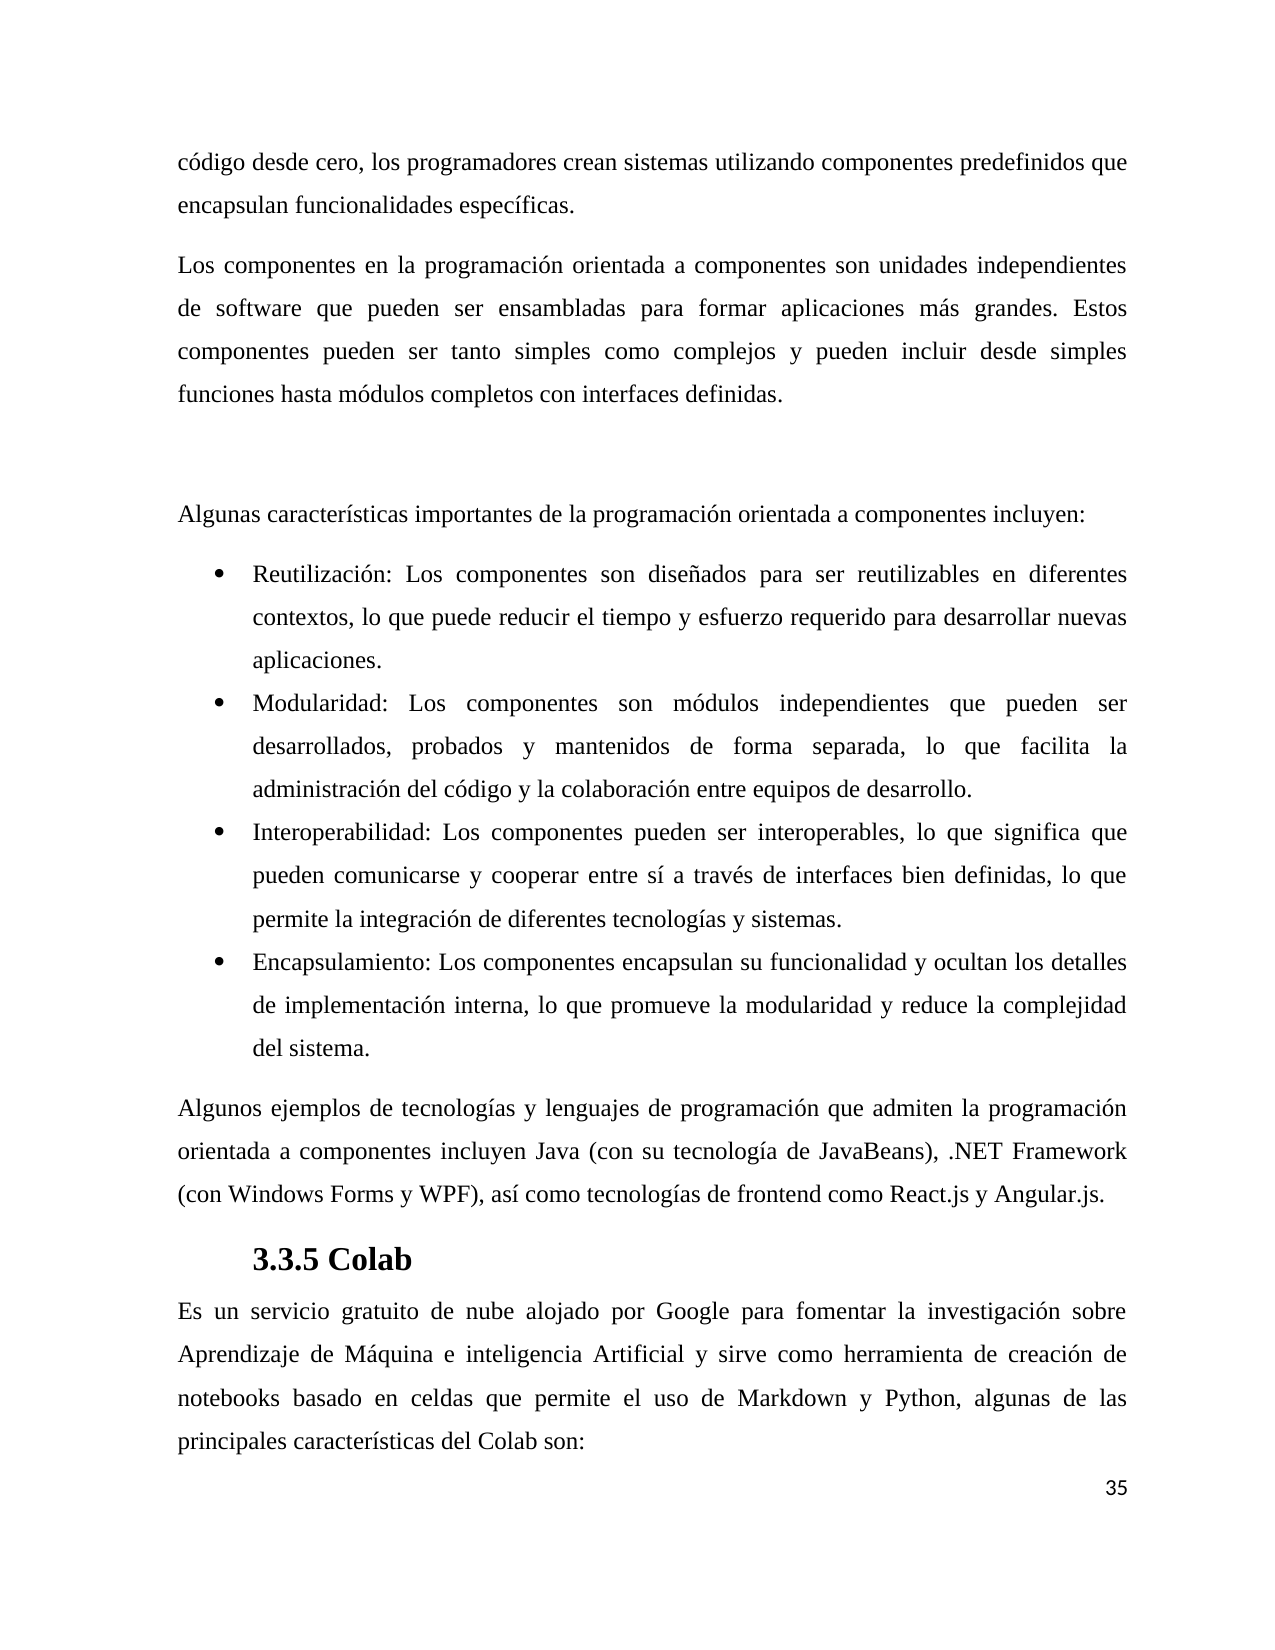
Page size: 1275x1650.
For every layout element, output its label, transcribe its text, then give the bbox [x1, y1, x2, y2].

list Modularidad: Los componentes son módulos independientes que pueden ser desarrollados, probados y mantenidos de forma separada, lo que facilita la administración del código y la colaboración entre equipos de desarrollo. [215, 688, 1128, 803]
text Los componentes en la programación orientada a componentes son unidades independientes de software que pueden ser ensambladas para formar aplicaciones más grandes. Estos componentes pueden ser tanto simples como complejos y pueden incluir desde simples funciones hasta módulos completos con interfaces definidas. [177, 250, 1128, 408]
text Algunos ejemplos de tecnologías y lenguajes de programación que admiten la programación orientada a componentes incluyen Java (con su tecnología de JavaBeans), .NET Framework (con Windows Forms y WPF), así como tecnologías de frontend como React.js y Angular.js. [177, 1093, 1128, 1208]
subtitle 3.3.5 Colab [177, 1239, 1128, 1277]
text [177, 147, 1128, 219]
text Es un servicio gratuito de nube alojado por Google para fomentar la investigación sobre Aprendizaje de Máquina e inteligencia Artificial y sirve como herramienta de creación de notebooks basado en celdas que permite el uso de Markdown y Python, algunas de las principales características del Colab son: [177, 1296, 1128, 1454]
list Interoperabilidad: Los componentes pueden ser interoperables, lo que significa que pueden comunicarse y cooperar entre sí a través de interfaces bien definidas, lo que permite la integración de diferentes tecnologías y sistemas. [215, 817, 1128, 932]
list Encapsulamiento: Los componentes encapsulan su funcionalidad y ocultan los detalles de implementación interna, lo que promueve la modularidad y reduce la complejidad del sistema. [215, 947, 1128, 1062]
text Algunas características importantes de la programación orientada a componentes incluyen: [177, 499, 1128, 528]
list Reutilización: Los componentes son diseñados para ser reutilizables en diferentes contextos, lo que puede reducir el tiempo y esfuerzo requerido para desarrollar nuevas aplicaciones. [215, 559, 1128, 674]
